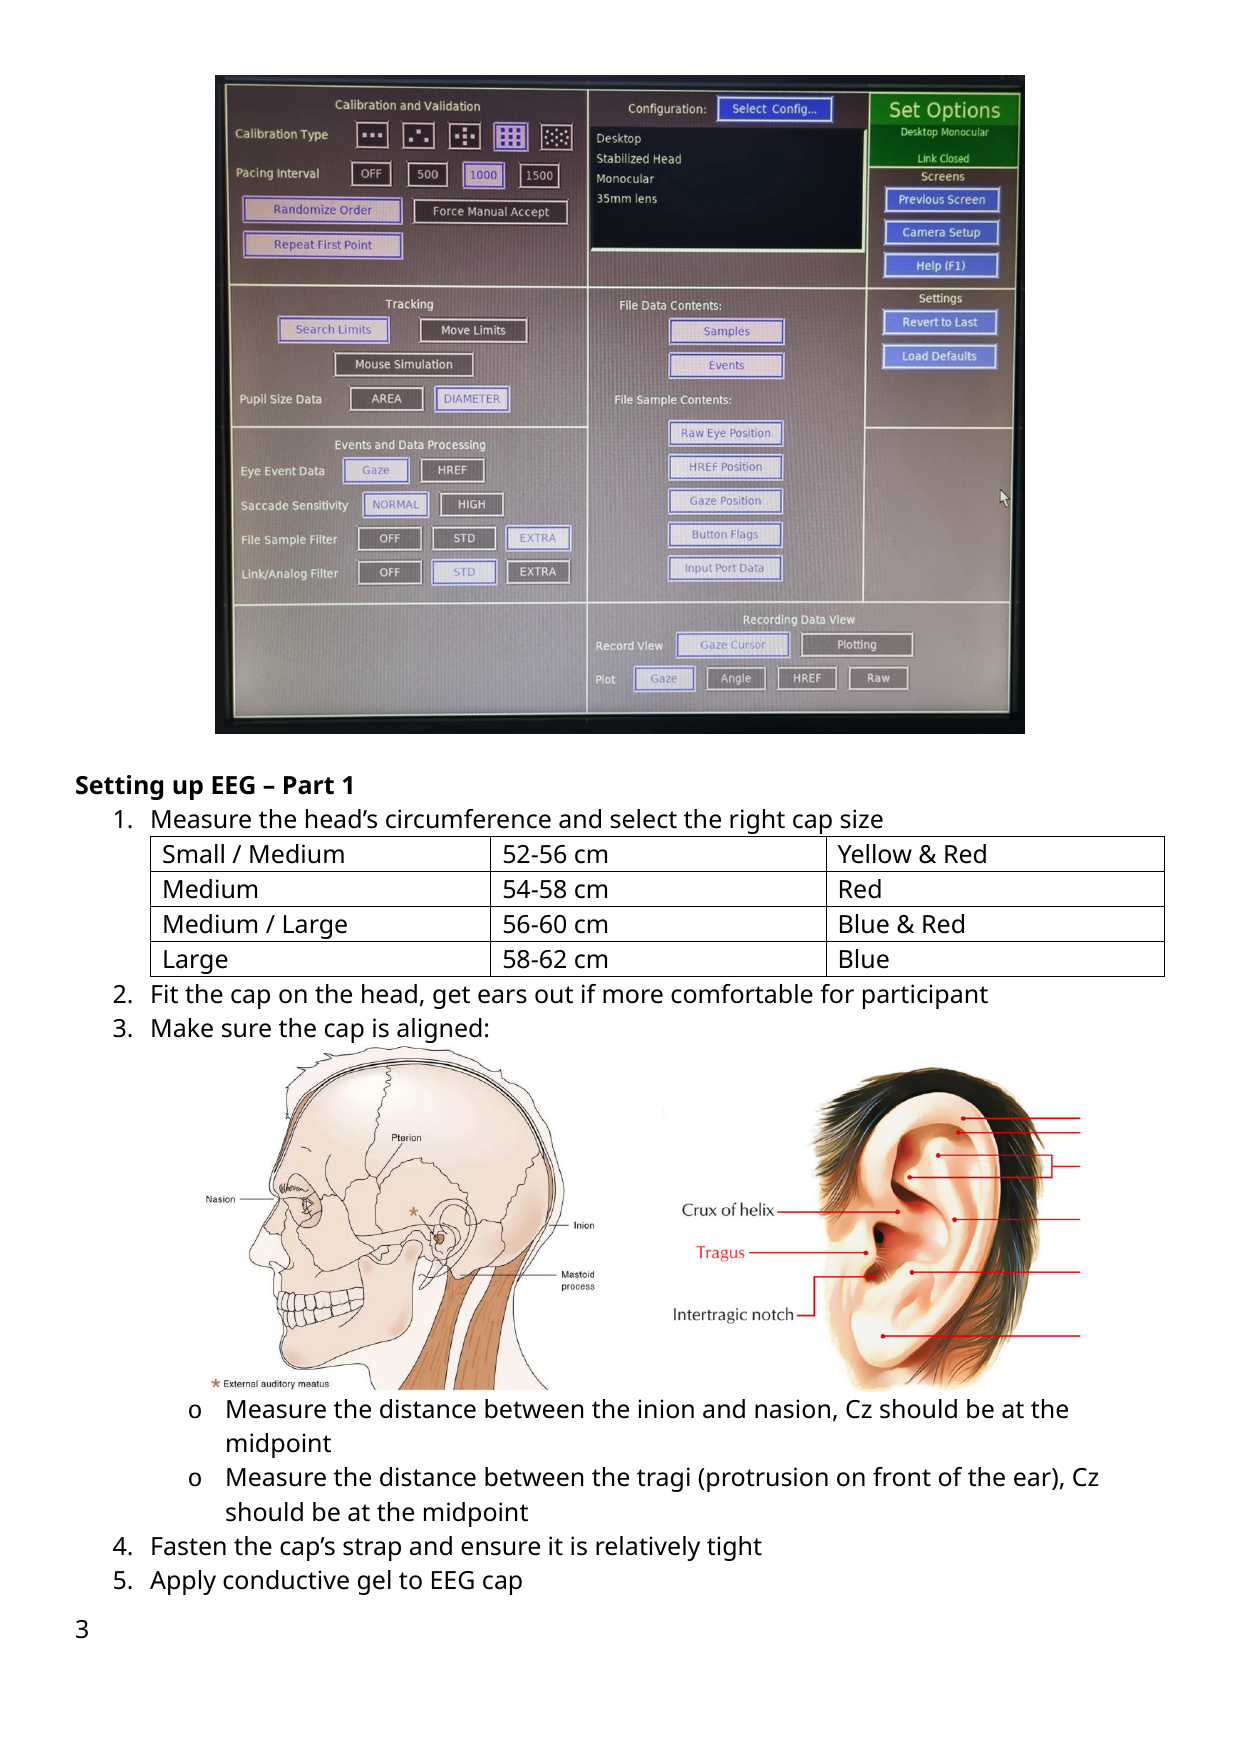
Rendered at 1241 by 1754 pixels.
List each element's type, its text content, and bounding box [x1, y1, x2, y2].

table_cell 58-62 cm [491, 942, 826, 976]
table_cell Medium [151, 872, 490, 906]
table_cell Medium / Large [151, 907, 490, 941]
list Make sure the cap is aligned: [112, 1011, 1165, 1045]
table_cell 54-58 cm [491, 872, 826, 906]
table_header Small / Medium [151, 837, 490, 871]
list Apply conductive gel to EEG cap [112, 1562, 1165, 1597]
table_cell Large [151, 942, 490, 976]
table_cell Blue [827, 942, 1164, 976]
text Setting up EEG – Part 1 [75, 767, 1165, 801]
picture [150, 1045, 1081, 1392]
list Fasten the cap’s strap and ensure it is relatively tight [112, 1528, 1165, 1562]
table_cell Blue & Red [827, 907, 1164, 941]
table_cell 56-60 cm [491, 907, 826, 941]
list Measure the head’s circumference and select the right cap size [112, 801, 1165, 836]
picture [215, 75, 1025, 734]
table_header 52-56 cm [491, 837, 826, 871]
list Fit the cap on the head, get ears out if more comfortable for participant [112, 977, 1165, 1011]
table_cell Red [827, 872, 1164, 906]
list Measure the distance between the inion and nasion, Cz should be at the midpoint [187, 1392, 1165, 1460]
table_header Yellow & Red [827, 837, 1164, 871]
list Measure the distance between the tragi (protrusion on front of the ear), Cz should be at the midpoint [187, 1460, 1165, 1528]
